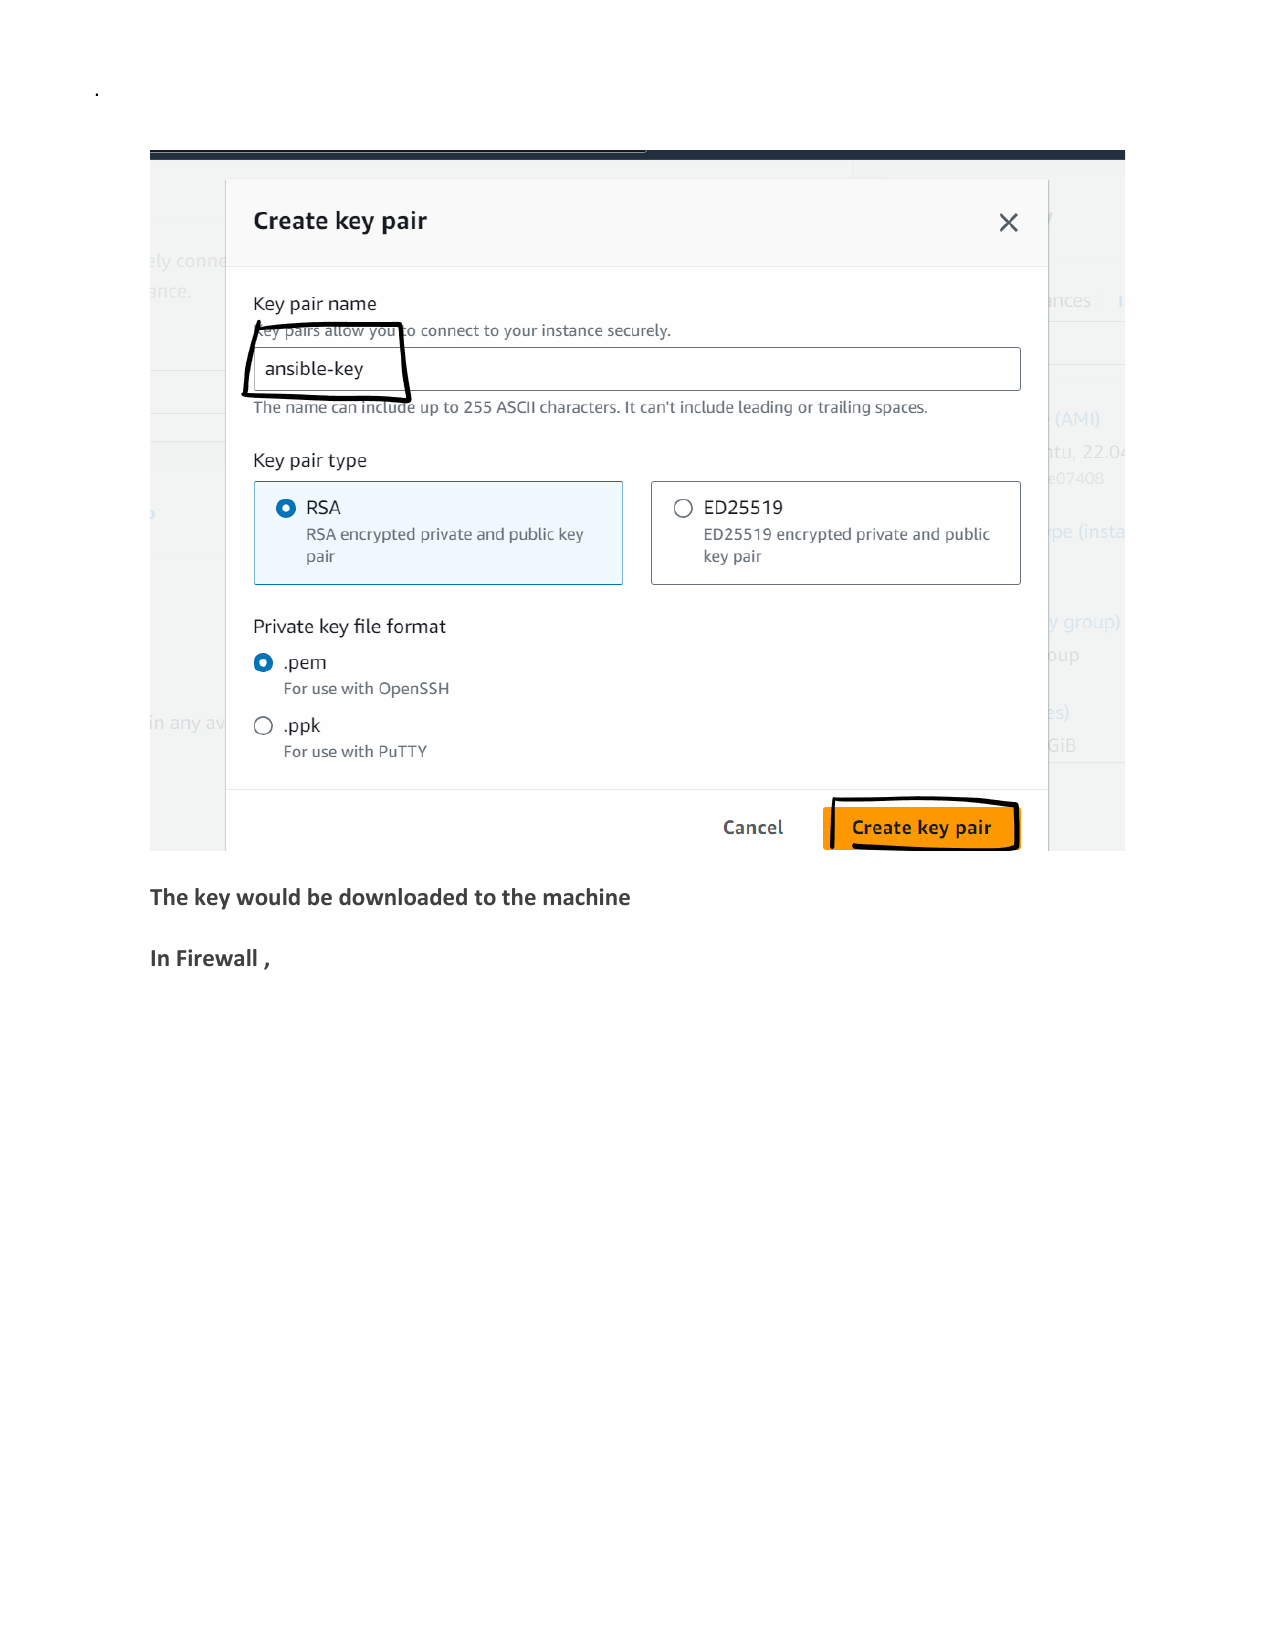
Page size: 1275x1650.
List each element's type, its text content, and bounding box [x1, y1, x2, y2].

text In Firewall , [150, 942, 1125, 973]
picture [150, 150, 1125, 851]
text The key would be downloaded to the machine [150, 881, 1125, 912]
